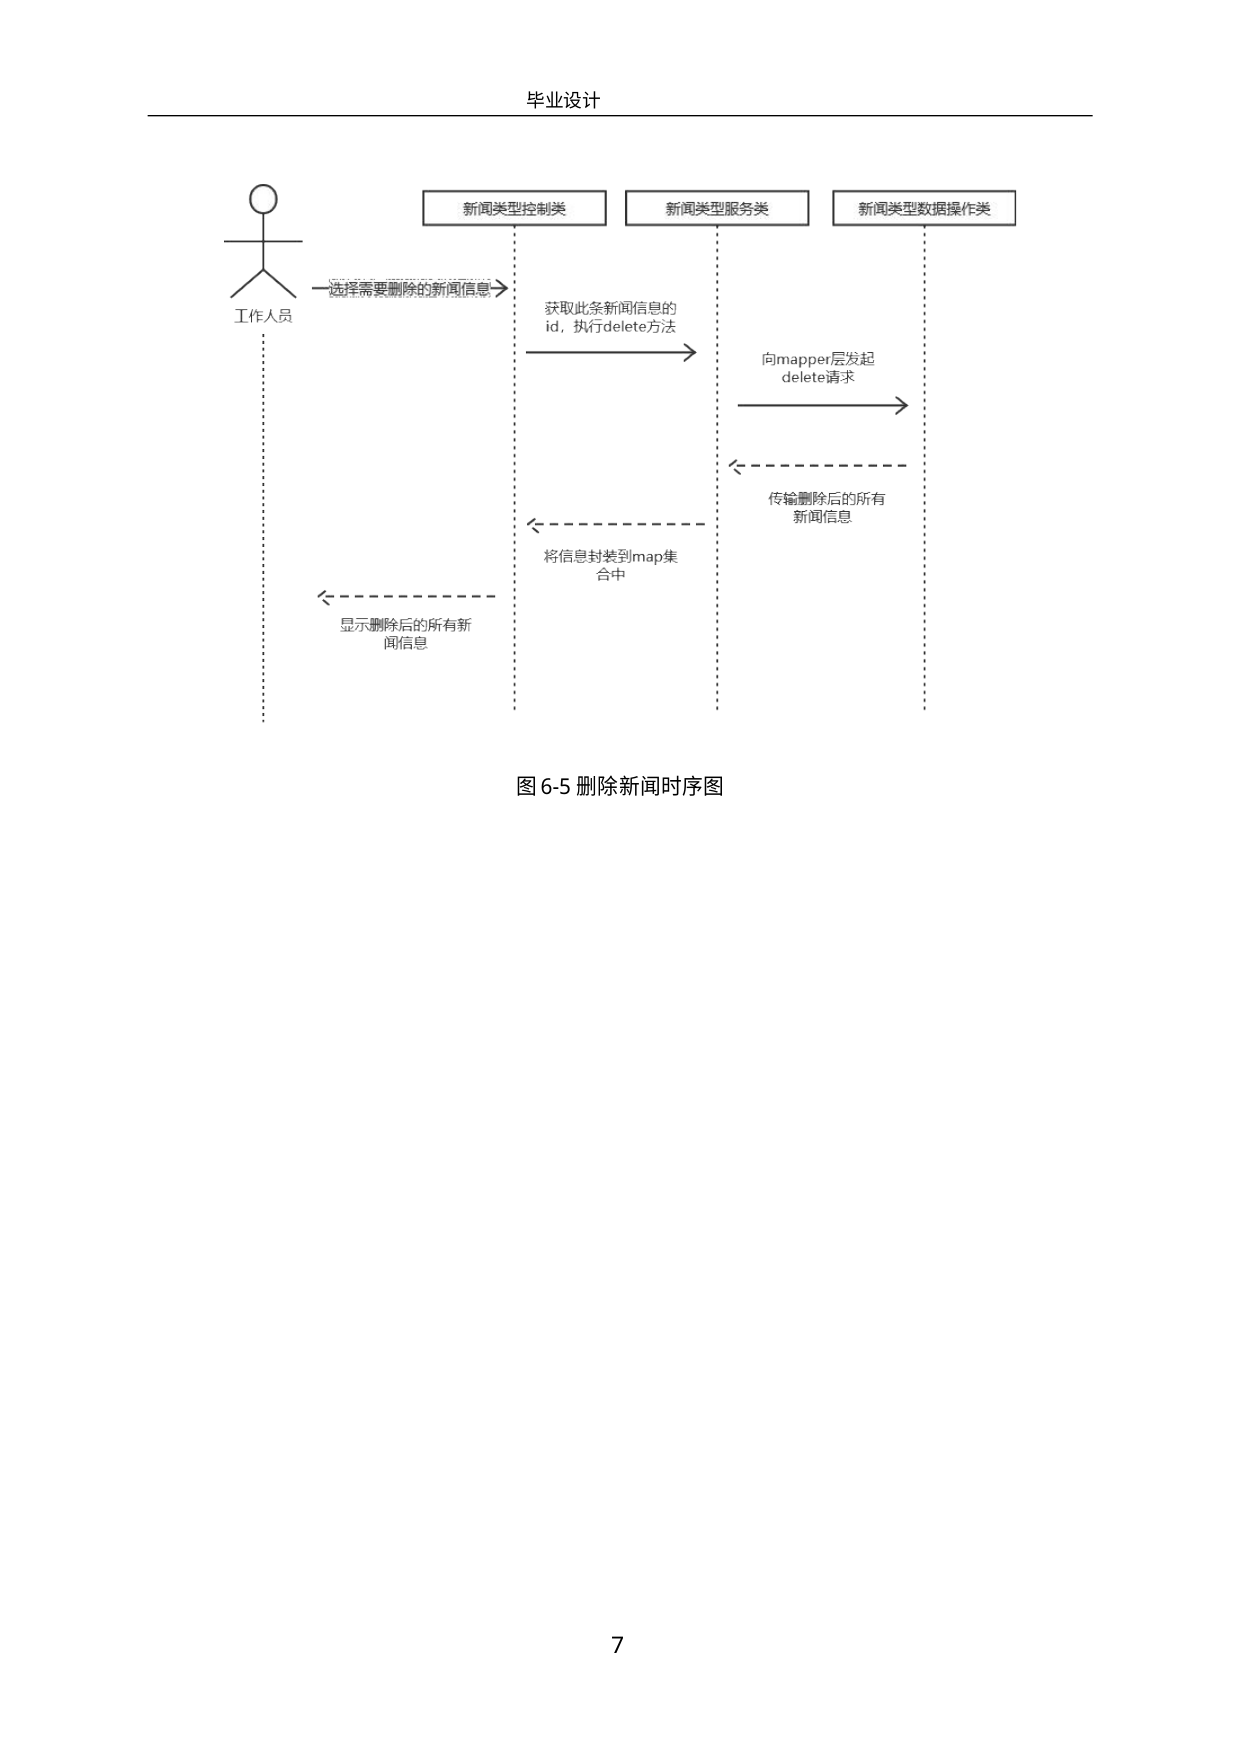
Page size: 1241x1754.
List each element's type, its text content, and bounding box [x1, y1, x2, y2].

picture [224, 184, 1017, 723]
text 图 6-5 删除新闻时序图 [135, 769, 1105, 801]
